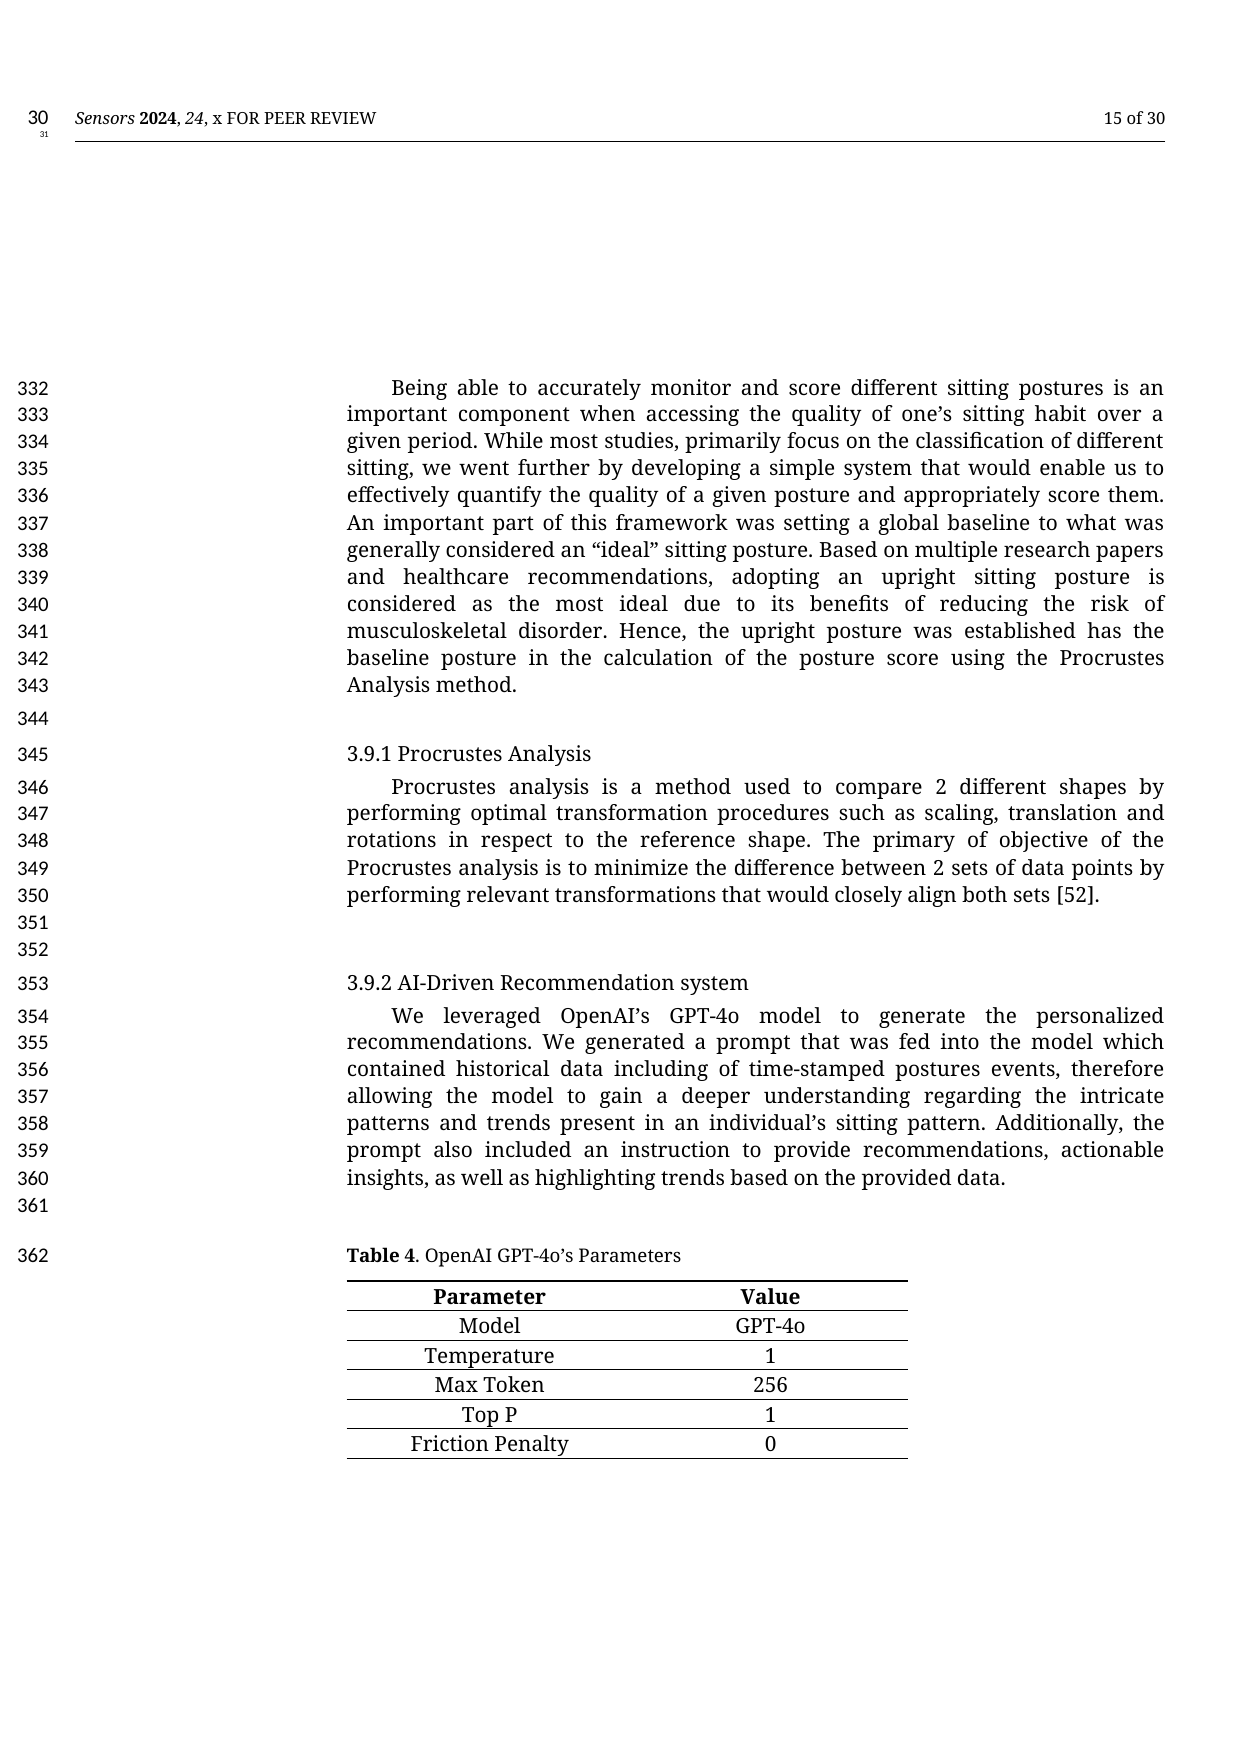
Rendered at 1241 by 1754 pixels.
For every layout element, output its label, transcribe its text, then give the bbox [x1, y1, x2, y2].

table_cell GPT-4o [632, 1311, 908, 1340]
table_cell 256 [632, 1370, 908, 1399]
table_cell Temperature [347, 1341, 632, 1369]
text Being able to accurately monitor and score different sitting postures is an important component when accessing the quality of one’s sitting habit over a given period. While most studies, primarily focus on the classification of different sitting, we went further by developing a simple system that would enable us to effectively quantify the quality of a given posture and appropriately score them. An important part of this framework was setting a global baseline to what was generally considered an “ideal” sitting posture. Based on multiple research papers and healthcare recommendations, adopting an upright sitting posture is considered as the most ideal due to its benefits of reducing the risk of musculoskeletal disorder. Hence, the upright posture was established has the baseline posture in the calculation of the posture score using the Procrustes Analysis method. [347, 374, 1165, 699]
table_cell Friction Penalty [347, 1429, 632, 1458]
table_cell 0 [632, 1429, 908, 1458]
table_cell Model [347, 1311, 632, 1340]
table_cell 1 [632, 1341, 908, 1369]
text We leveraged OpenAI’s GPT-4o model to generate the personalized recommendations. We generated a prompt that was fed into the model which contained historical data including of time-stamped postures events, therefore allowing the model to gain a deeper understanding regarding the intricate patterns and trends present in an individual’s sitting pattern. Additionally, the prompt also included an instruction to provide recommendations, actionable insights, as well as highlighting trends based on the provided data. [347, 1002, 1165, 1191]
table_header Value [632, 1282, 908, 1310]
table_cell Top P [347, 1400, 632, 1428]
table_header Parameter [347, 1282, 632, 1310]
table_cell Max Token [347, 1370, 632, 1399]
text Procrustes analysis is a method used to compare 2 different shapes by performing optimal transformation procedures such as scaling, translation and rotations in respect to the reference shape. The primary of objective of the Procrustes analysis is to minimize the difference between 2 sets of data points by performing relevant transformations that would closely align both sets [52]. [347, 773, 1165, 908]
subtitle 3.9.2 AI-Driven Recommendation system [347, 968, 1165, 995]
subtitle 3.9.1 Procrustes Analysis [347, 739, 1165, 767]
table_cell 1 [632, 1400, 908, 1428]
text Table 4. OpenAI GPT-4o’s Parameters [347, 1243, 1165, 1267]
